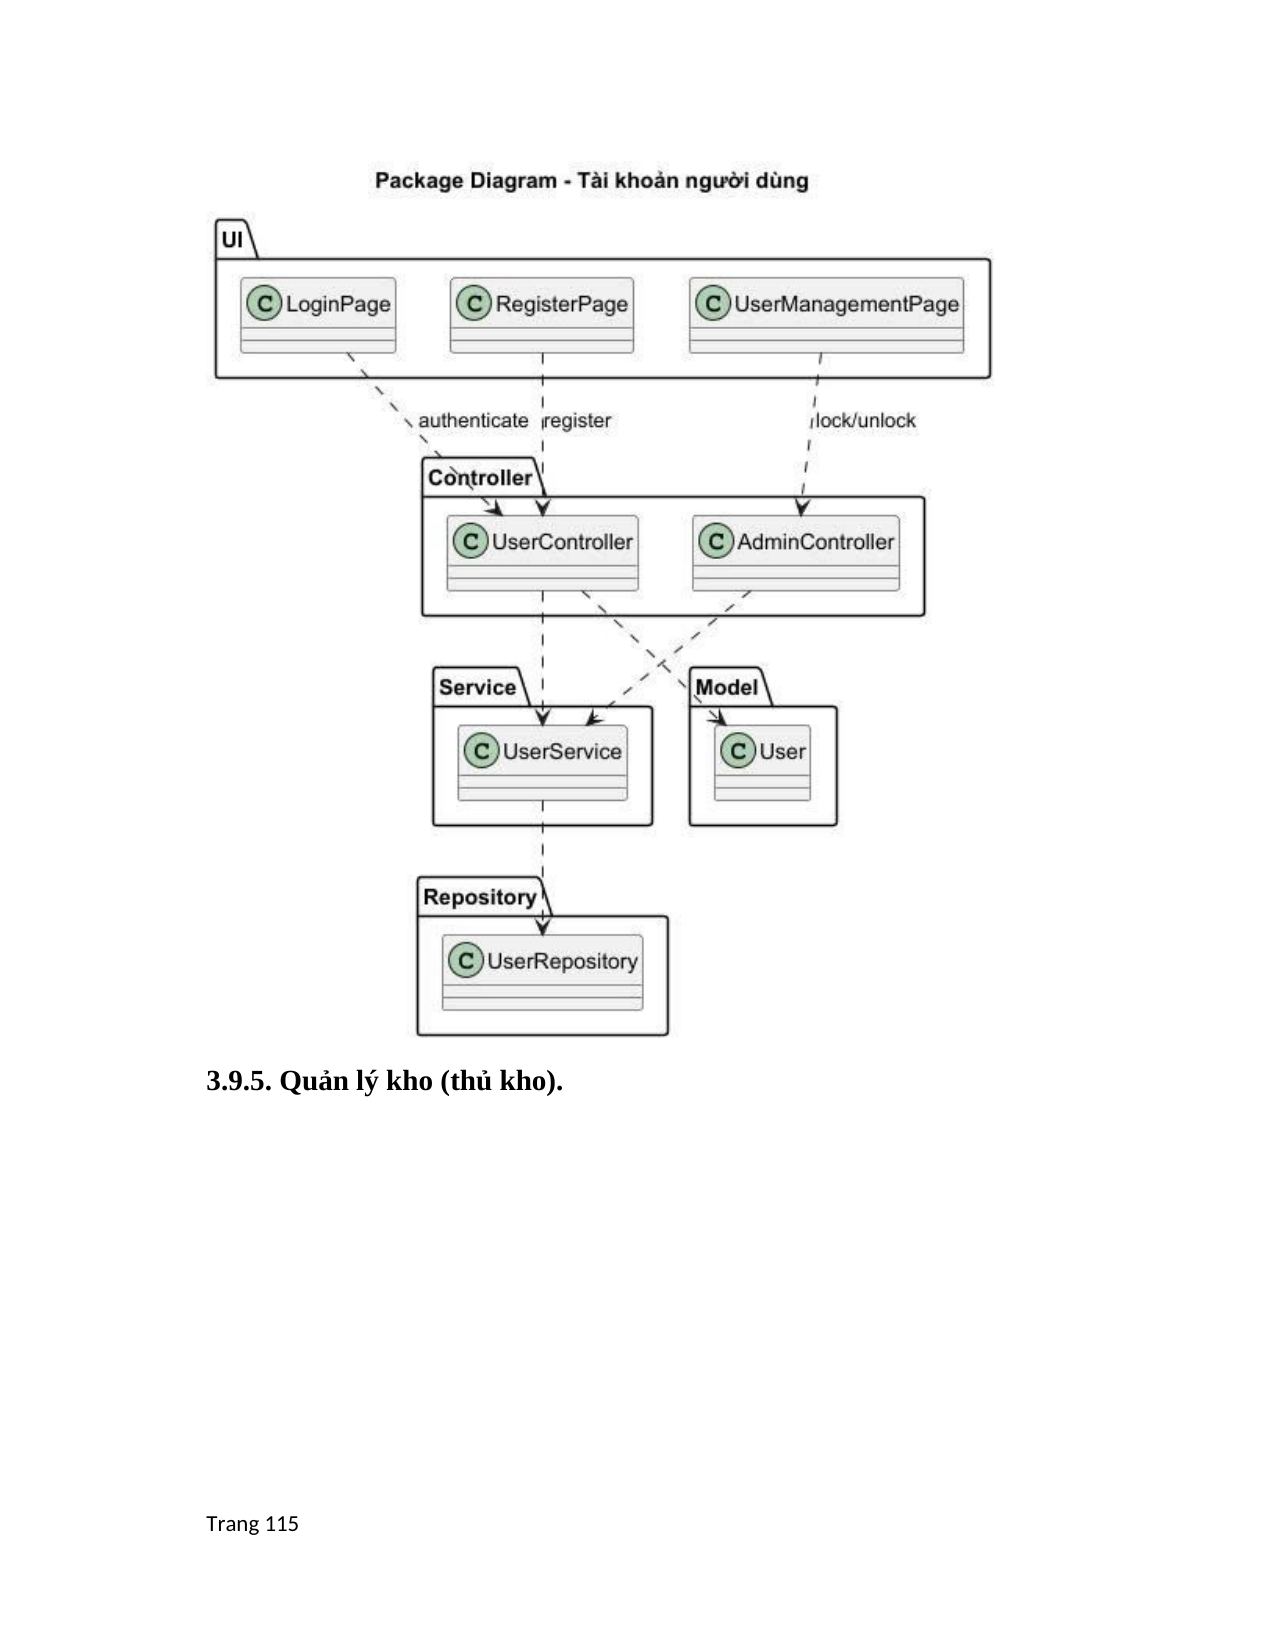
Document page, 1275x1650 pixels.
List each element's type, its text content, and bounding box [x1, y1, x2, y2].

text 3.9.5. Quản lý kho (thủ kho). [206, 1063, 1187, 1097]
picture [206, 150, 999, 1044]
